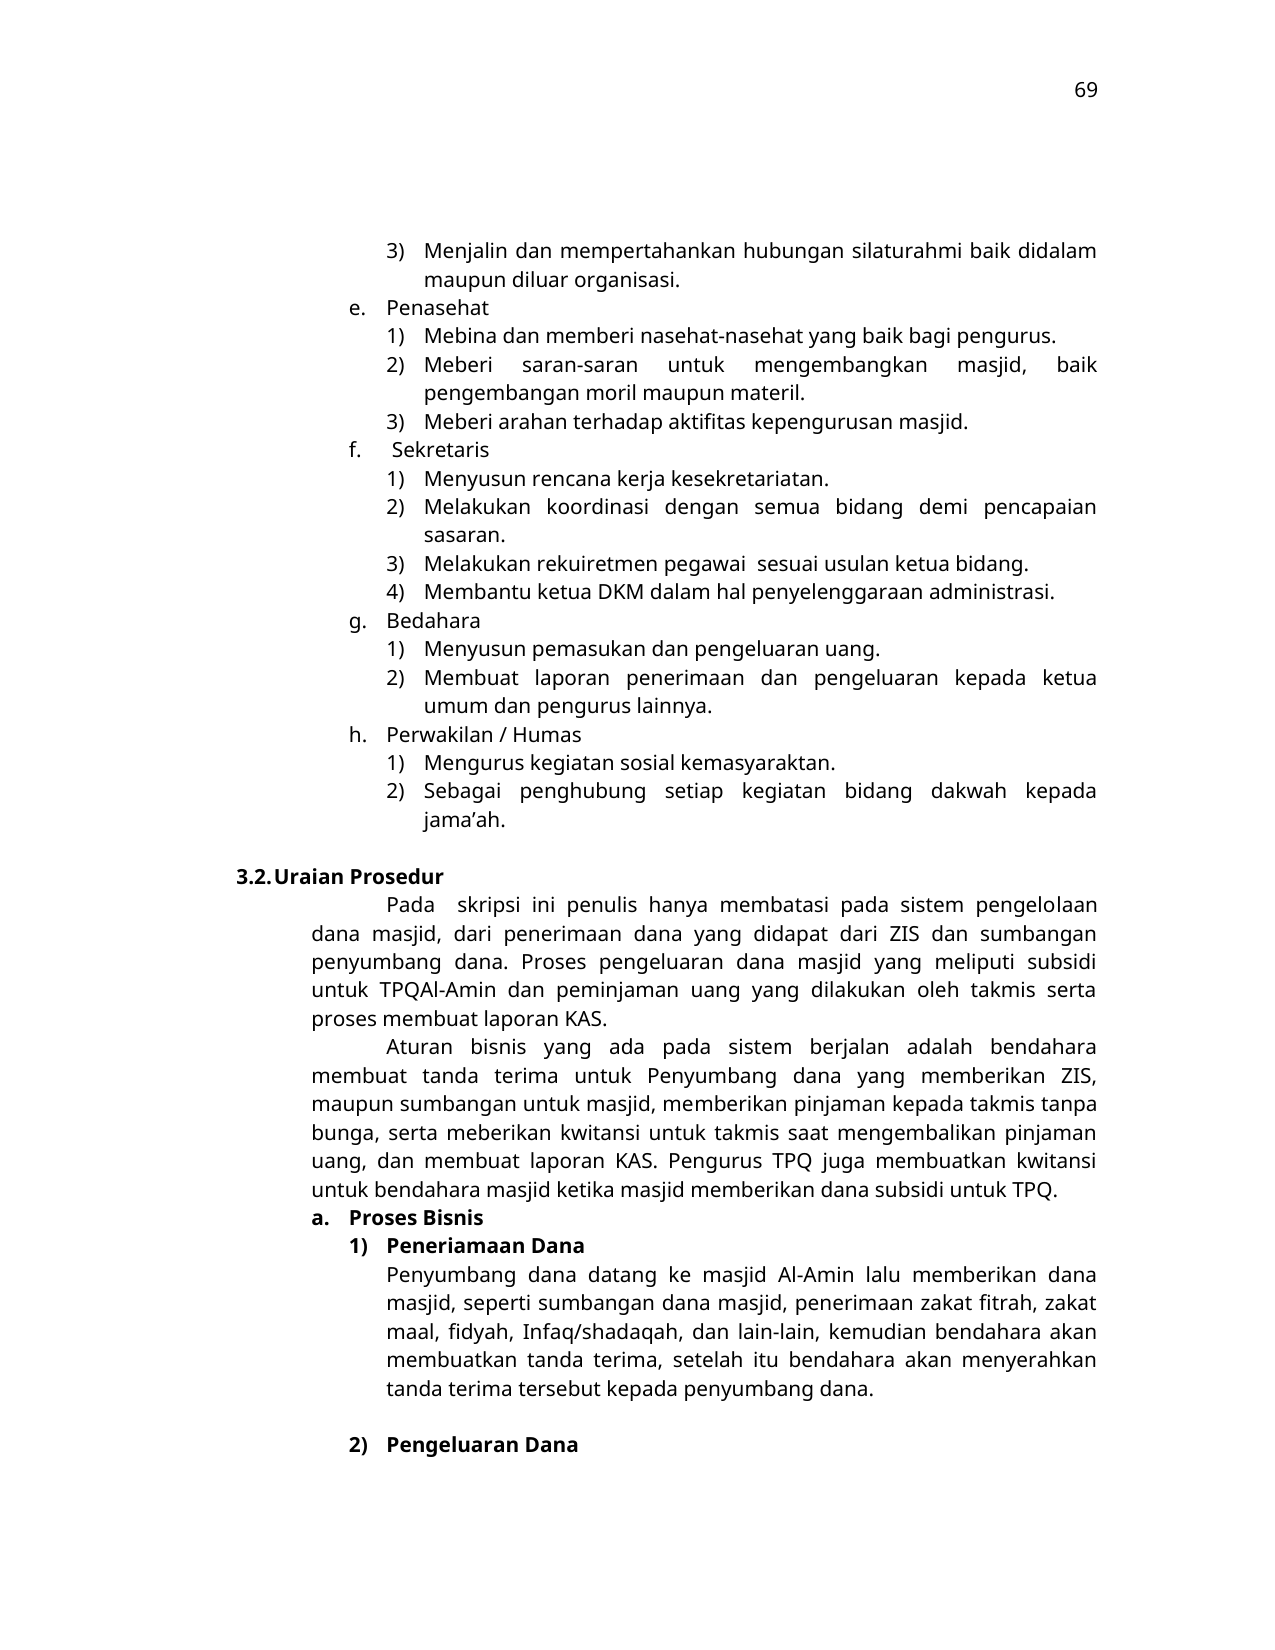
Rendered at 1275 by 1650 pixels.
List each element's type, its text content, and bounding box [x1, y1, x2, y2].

text Aturan bisnis yang ada pada sistem berjalan adalah bendahara membuat tanda terima untuk Penyumbang dana yang memberikan ZIS, maupun sumbangan untuk masjid, memberikan pinjaman kepada takmis tanpa bunga, serta meberikan kwitansi untuk takmis saat mengembalikan pinjaman uang, dan membuat laporan KAS. Pengurus TPQ juga membuatkan kwitansi untuk bendahara masjid ketika masjid memberikan dana subsidi untuk TPQ. [311, 1032, 1098, 1203]
list Meberi arahan terhadap aktifitas kepengurusan masjid. [386, 407, 1098, 435]
list Perwakilan / Humas [349, 720, 1098, 748]
list Menyusun rencana kerja kesekretariatan. [386, 464, 1098, 492]
list Melakukan koordinasi dengan semua bidang demi pencapaian sasaran. [386, 492, 1098, 549]
list Penasehat [349, 293, 1098, 322]
list Menyusun pemasukan dan pengeluaran uang. [386, 634, 1098, 663]
list Sekretaris [349, 435, 1098, 464]
list Meberi saran-saran untuk mengembangkan masjid, baik pengembangan moril maupun materil. [386, 350, 1098, 407]
list Membantu ketua DKM dalam hal penyelenggaraan administrasi. [386, 577, 1098, 606]
list Membuat laporan penerimaan dan pengeluaran kepada ketua umum dan pengurus lainnya. [386, 663, 1098, 720]
list Menjalin dan mempertahankan hubungan silaturahmi baik didalam maupun diluar organisasi. [386, 236, 1098, 293]
text Pada skripsi ini penulis hanya membatasi pada sistem pengelolaan dana masjid, dari penerimaan dana yang didapat dari ZIS dan sumbangan penyumbang dana. Proses pengeluaran dana masjid yang meliputi subsidi untuk TPQAl-Amin dan peminjaman uang yang dilakukan oleh takmis serta proses membuat laporan KAS. [311, 890, 1098, 1032]
list Sebagai penghubung setiap kegiatan bidang dakwah kepada jama’ah. [386, 777, 1098, 833]
list Pengeluaran Dana [349, 1431, 1098, 1459]
subtitle Uraian Prosedur [236, 862, 1098, 890]
list Proses Bisnis [311, 1203, 1098, 1232]
list Mengurus kegiatan sosial kemasyaraktan. [386, 748, 1098, 777]
list Bedahara [349, 606, 1098, 634]
list Peneriamaan Dana [349, 1232, 1098, 1260]
list Melakukan rekuiretmen pegawai sesuai usulan ketua bidang. [386, 549, 1098, 577]
list Mebina dan memberi nasehat-nasehat yang baik bagi pengurus. [386, 322, 1098, 350]
list Penyumbang dana datang ke masjid Al-Amin lalu memberikan dana masjid, seperti sumbangan dana masjid, penerimaan zakat fitrah, zakat maal, fidyah, Infaq/shadaqah, dan lain-lain, kemudian bendahara akan membuatkan tanda terima, setelah itu bendahara akan menyerahkan tanda terima tersebut kepada penyumbang dana. [386, 1260, 1098, 1402]
